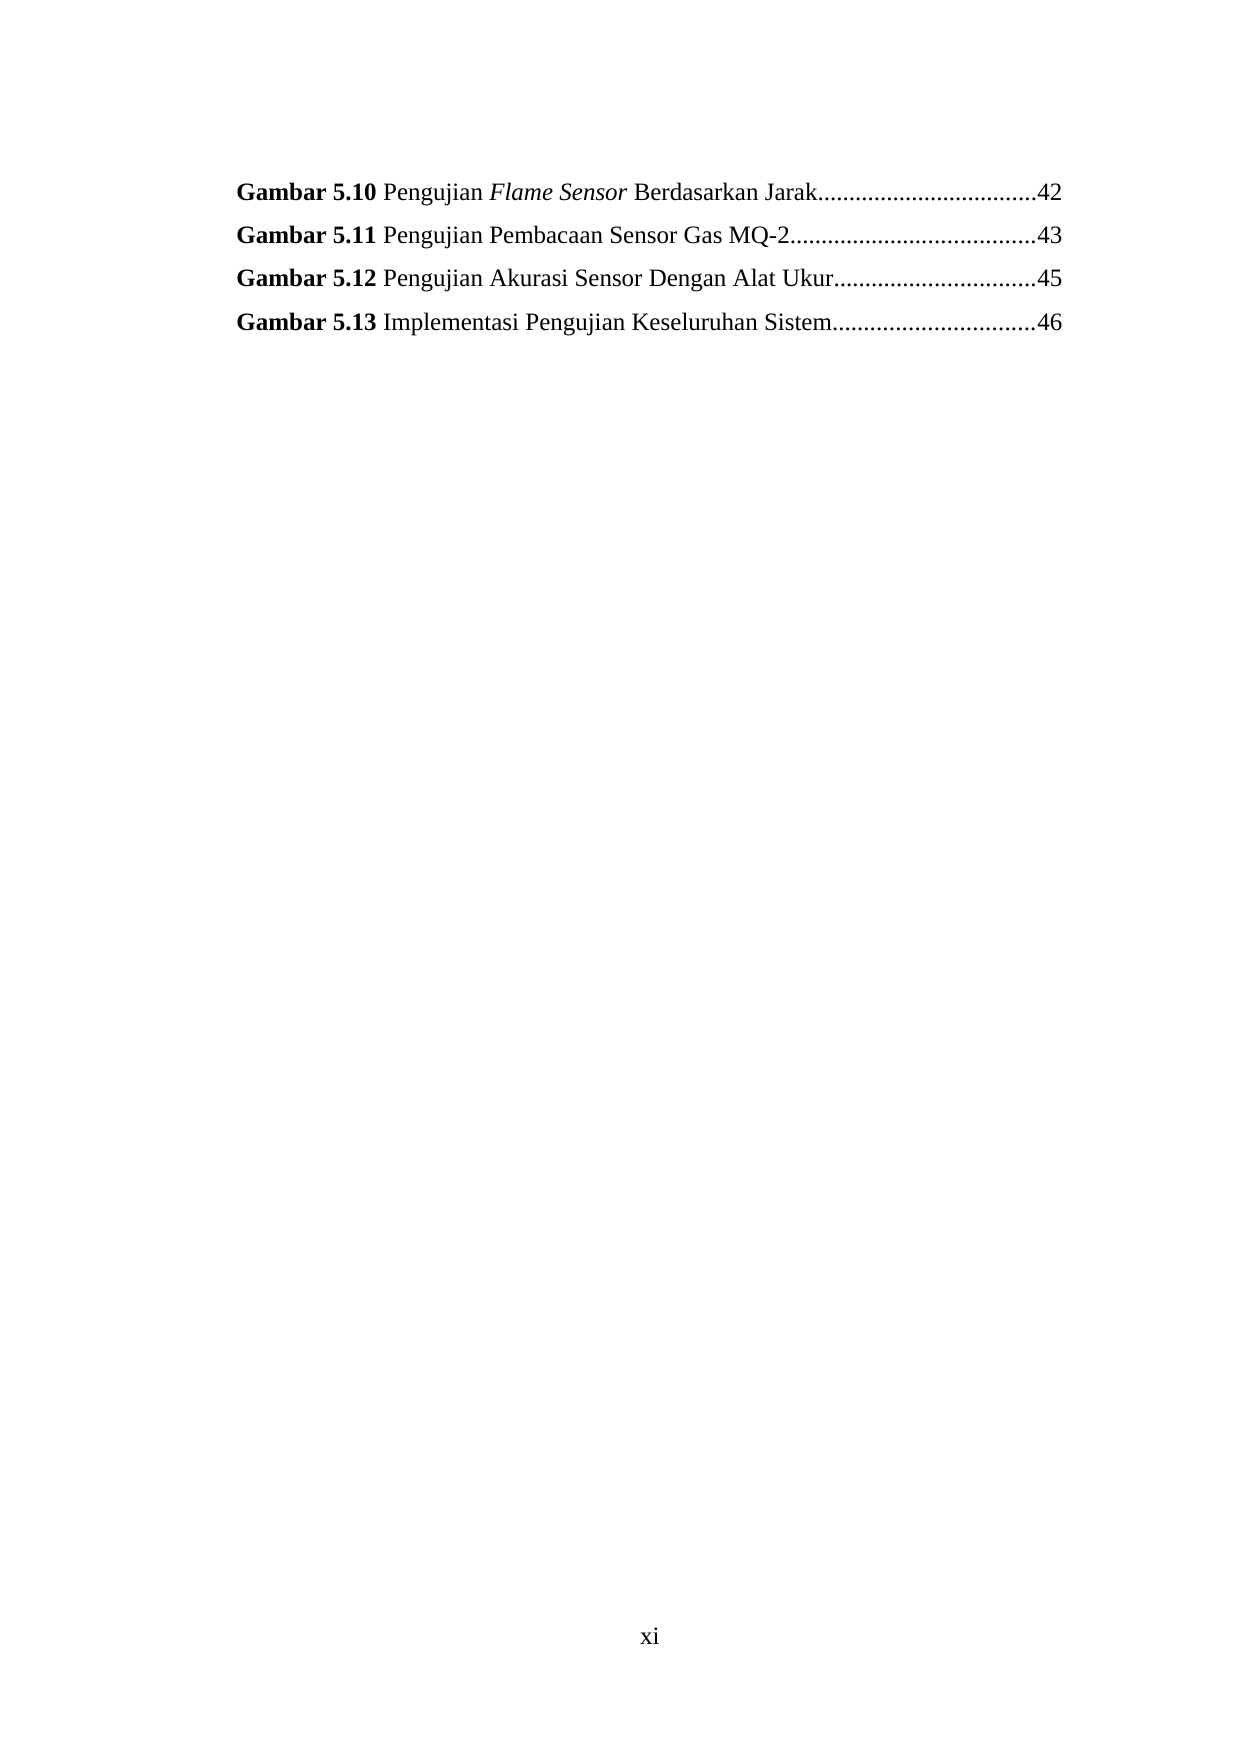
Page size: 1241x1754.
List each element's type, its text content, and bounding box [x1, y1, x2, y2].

text Gambar 5.12 Pengujian Akurasi Sensor Dengan Alat Ukur 45 [236, 263, 1063, 292]
text Gambar 5.11 Pengujian Pembacaan Sensor Gas MQ-2 43 [236, 220, 1063, 249]
text Gambar 5.10 Pengujian Flame Sensor Berdasarkan Jarak 42 [236, 177, 1063, 206]
text Gambar 5.13 Implementasi Pengujian Keseluruhan Sistem 46 [236, 307, 1063, 335]
